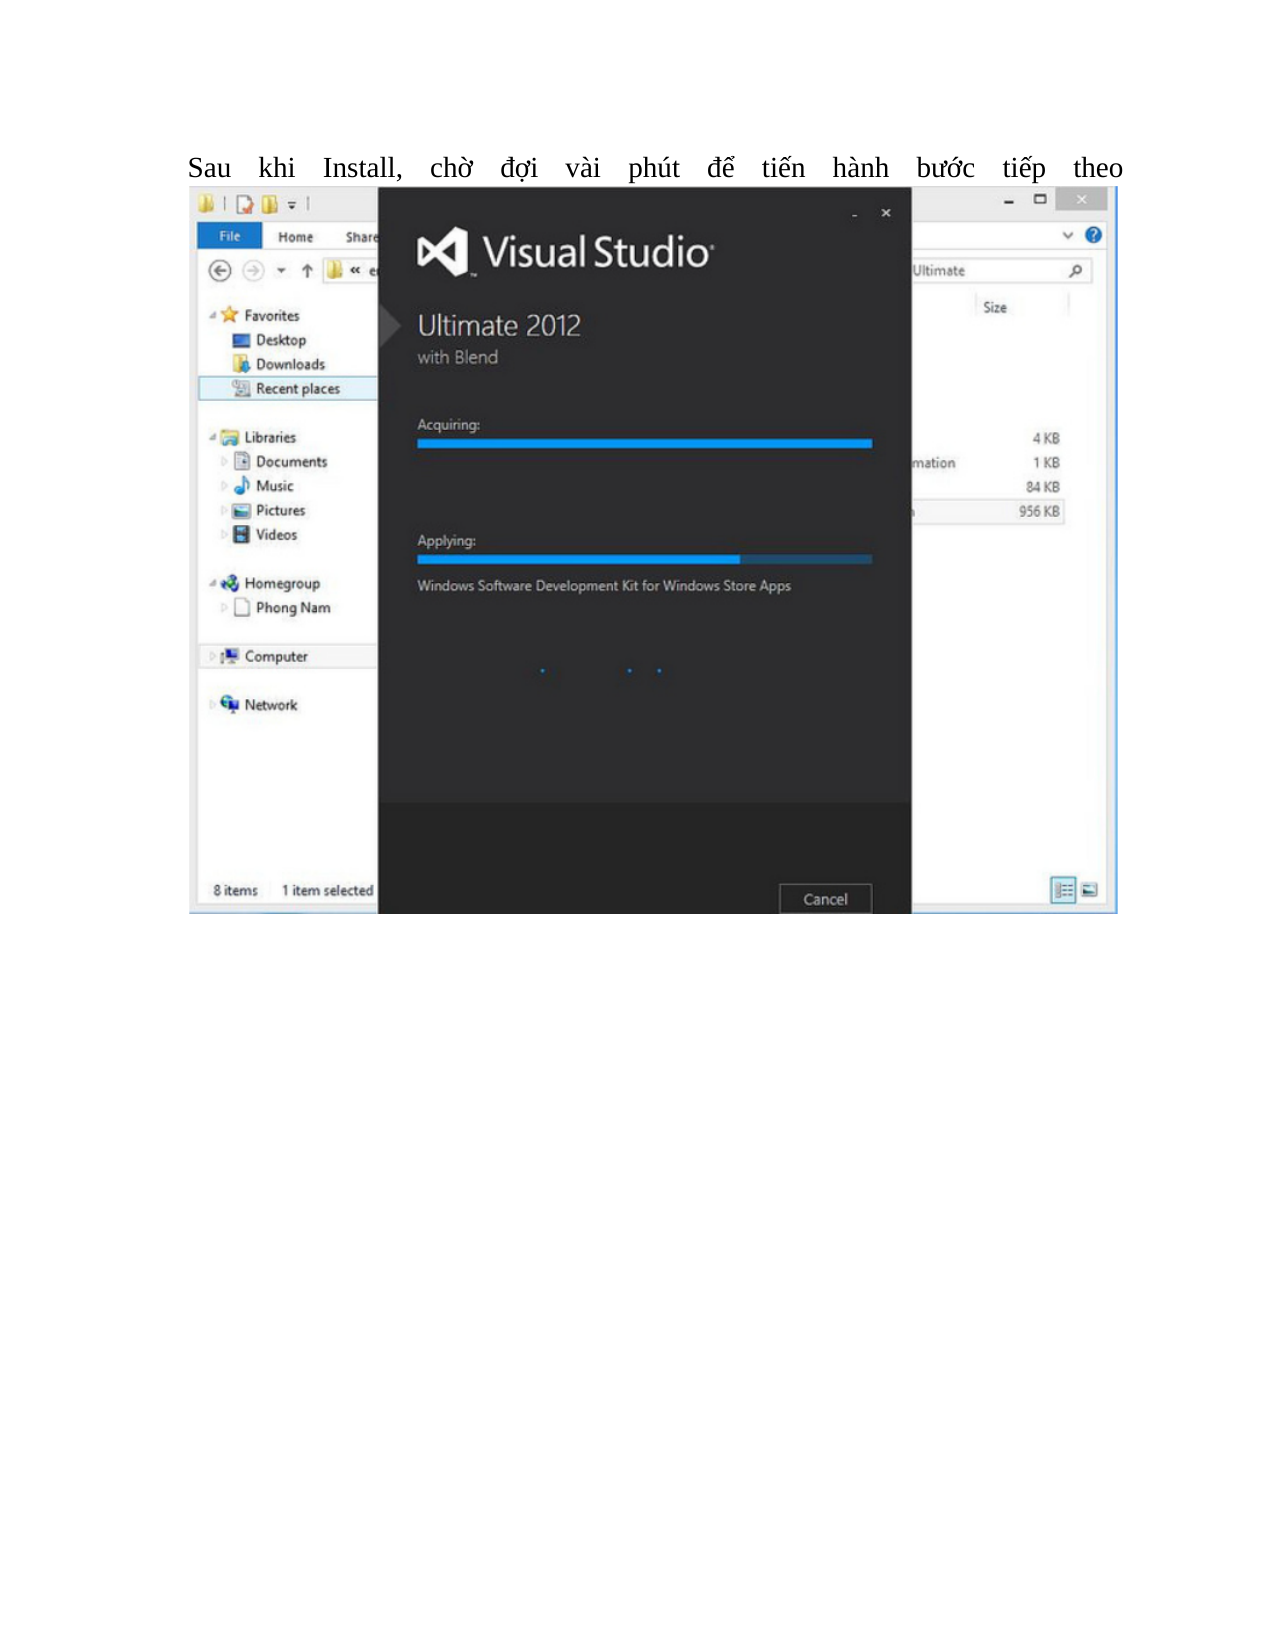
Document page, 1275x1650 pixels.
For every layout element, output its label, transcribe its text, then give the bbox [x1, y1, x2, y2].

picture [187, 185, 1118, 914]
